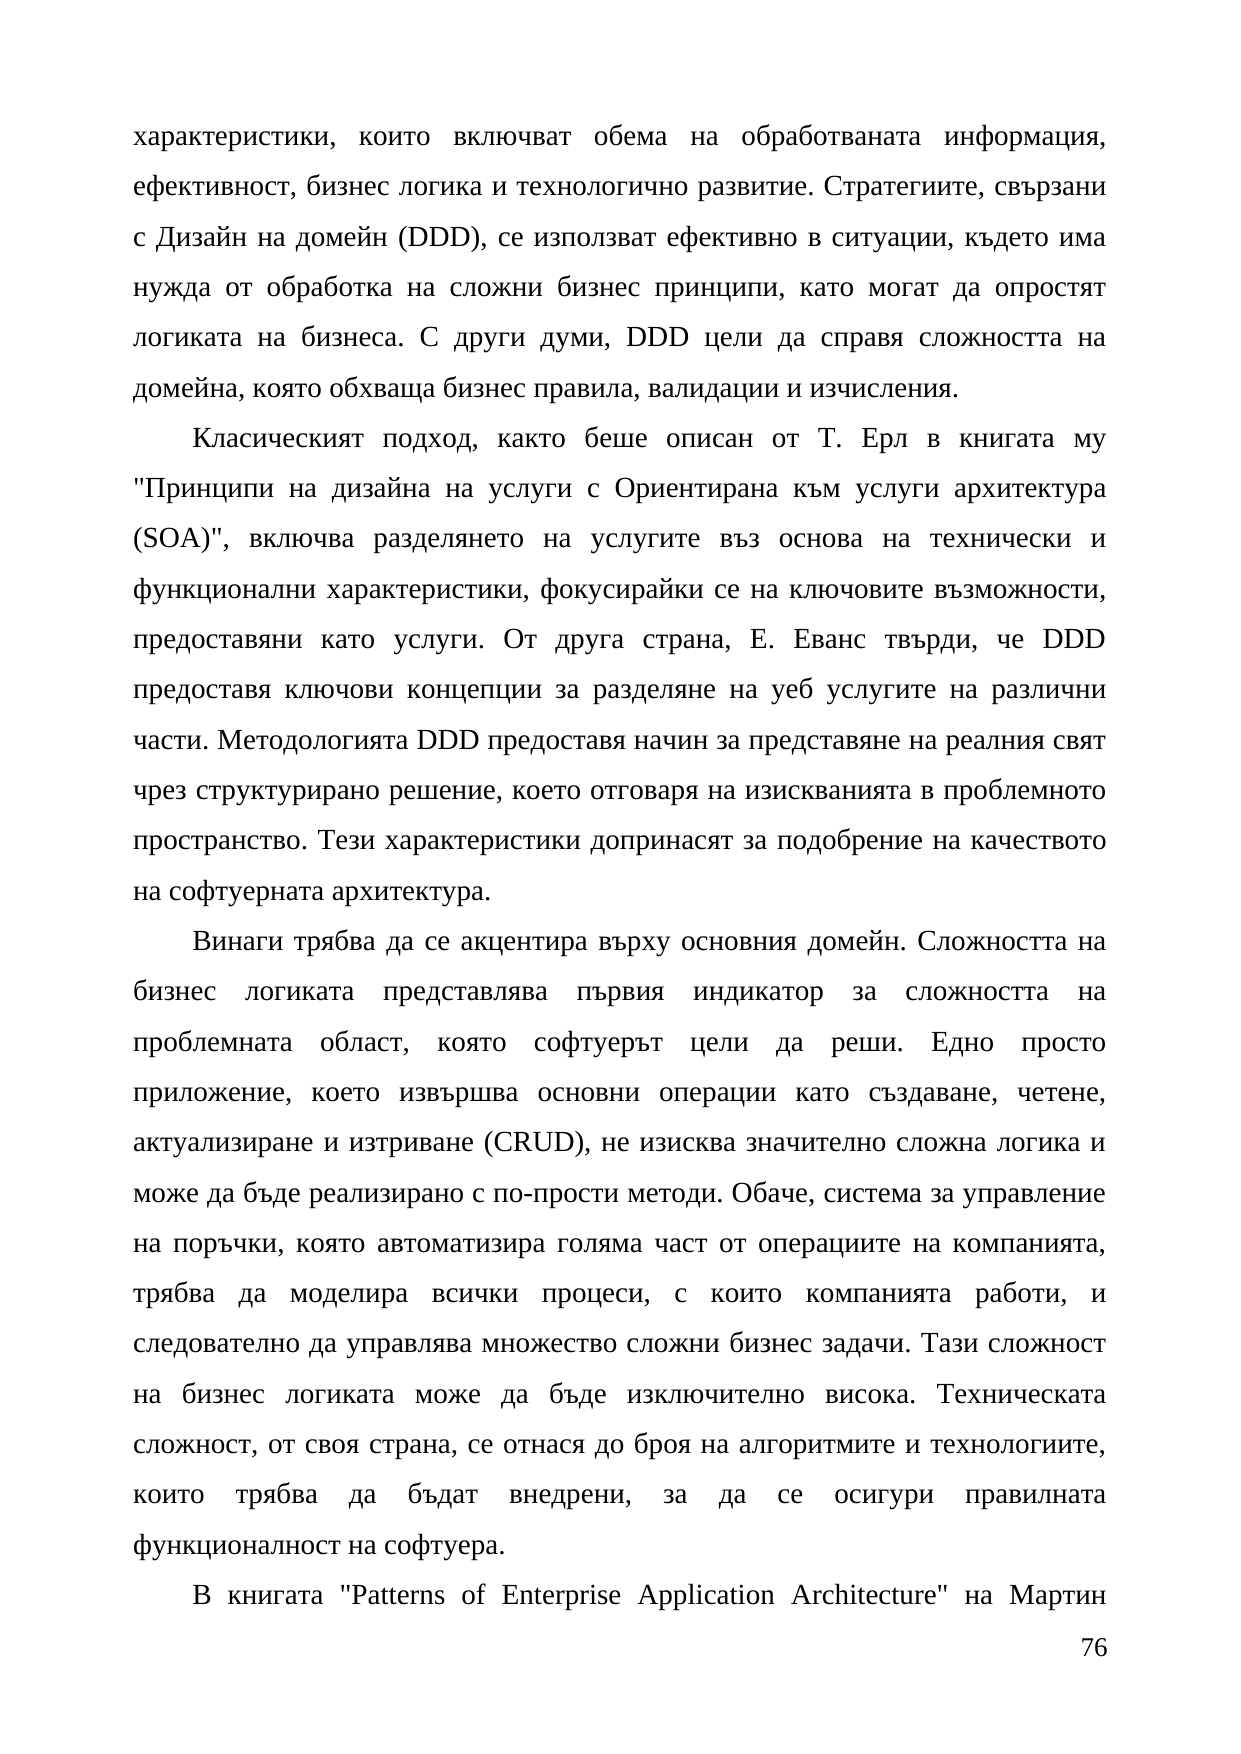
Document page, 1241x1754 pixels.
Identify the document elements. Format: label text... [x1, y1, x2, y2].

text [133, 118, 1107, 403]
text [133, 1577, 1107, 1611]
text Винаги трябва да се акцентира върху основния домейн. Сложността на бизнес логиката представлява първия индикатор за сложността на проблемната област, която софтуерът цели да реши. Едно просто приложение, което извършва основни операции като създаване, четене, актуализиране и изтриване (CRUD), не изисква значително сложна логика и може да бъде реализирано с по-прости методи. Обаче, система за управление на поръчки, която автоматизира голяма част от операциите на компанията, трябва да моделира всички процеси, с които компанията работи, и следователно да управлява множество сложни бизнес задачи. Тази сложност на бизнес логиката може да бъде изключително висока. Техническата сложност, от своя страна, се отнася до броя на алгоритмите и технологиите, които трябва да бъдат внедрени, за да се осигури правилната функционалност на софтуера. [133, 923, 1107, 1560]
text Класическият подход, както беше описан от Т. Ерл в книгата му "Принципи на дизайна на услуги с Ориентирана към услуги архитектура (SOA)", включва разделянето на услугите въз основа на технически и функционални характеристики, фокусирайки се на ключовите възможности, предоставяни като услуги. От друга страна, Е. Еванс твърди, че DDD предоставя ключови концепции за разделяне на уеб услугите на различни части. Методологията DDD предоставя начин за представяне на реалния свят чрез структурирано решение, което отговаря на изискванията в проблемното пространство. Тези характеристики допринасят за подобрение на качеството на софтуерната архитектура. [133, 420, 1107, 906]
